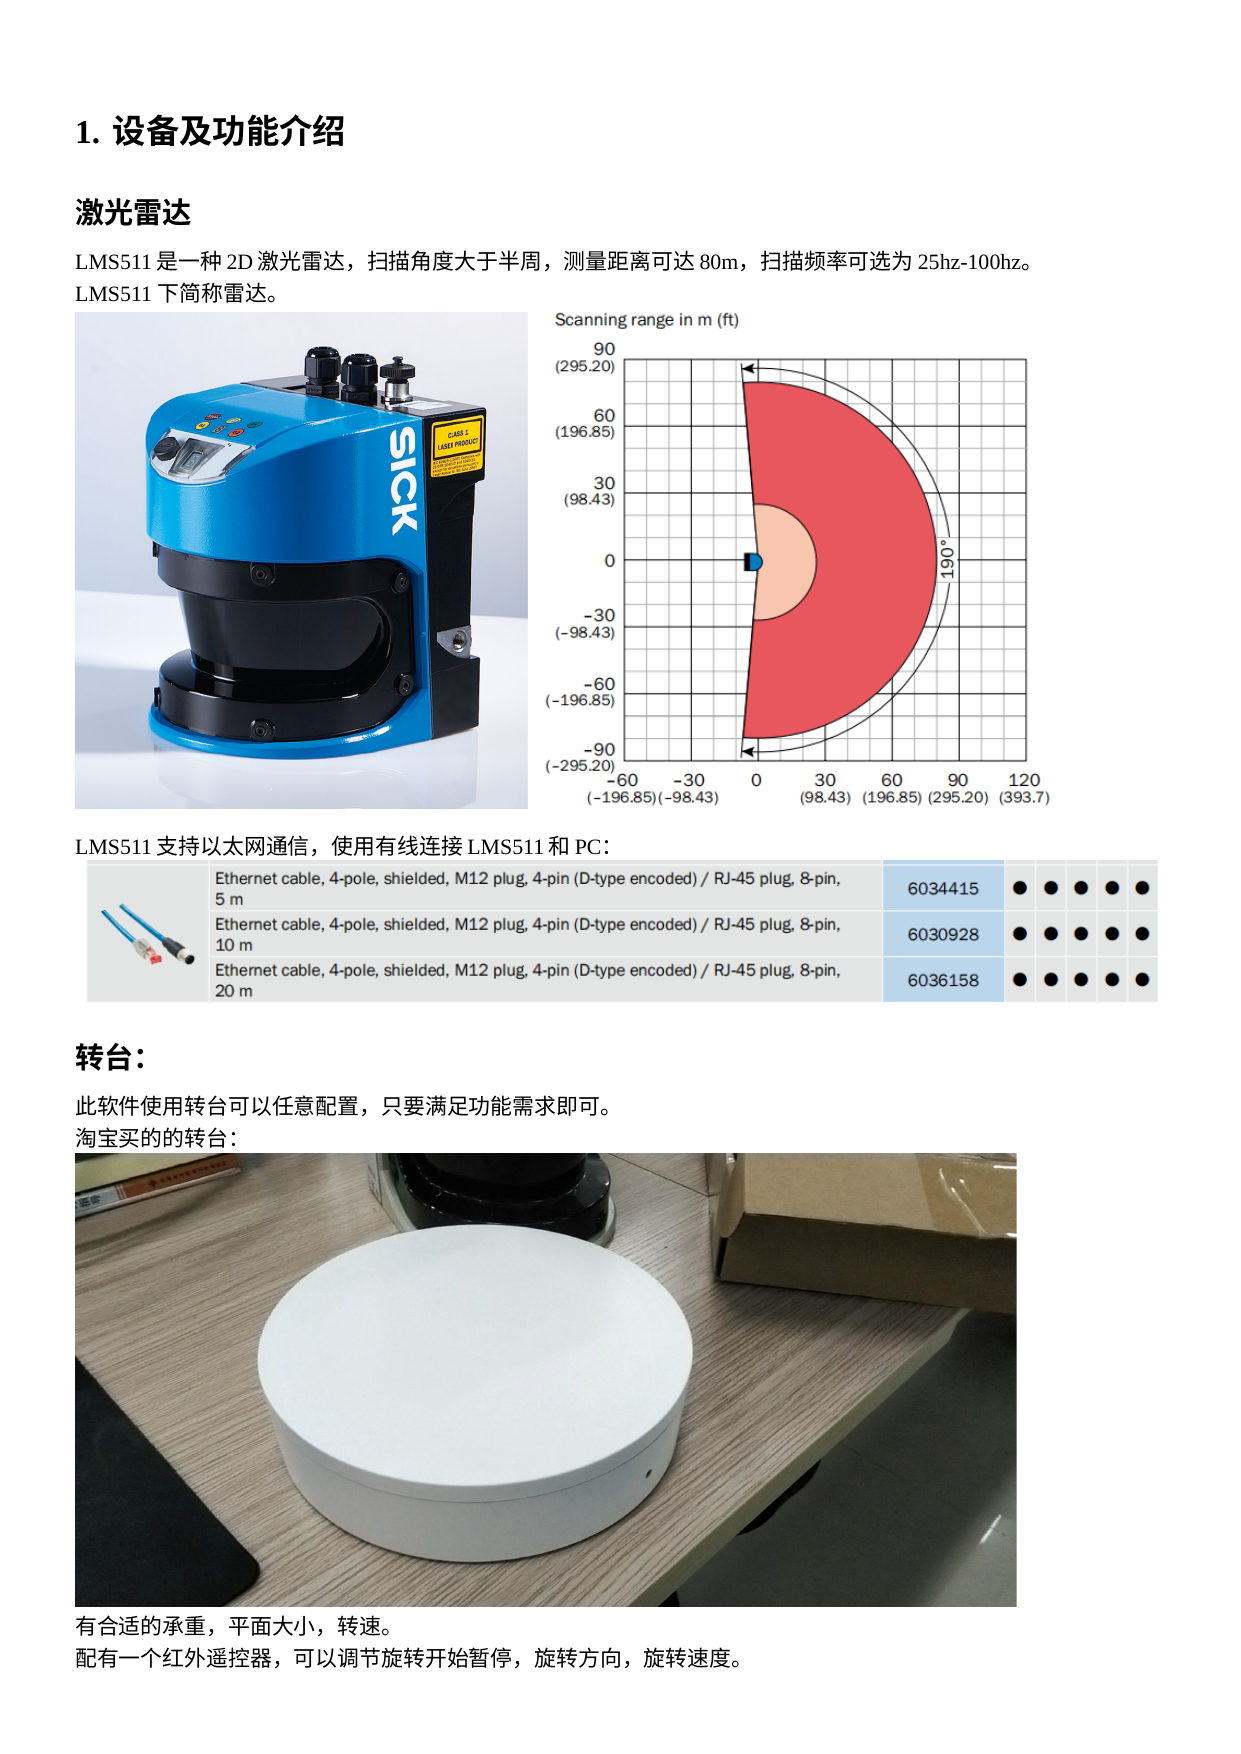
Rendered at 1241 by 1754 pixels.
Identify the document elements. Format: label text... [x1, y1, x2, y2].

subtitle 设备及功能介绍 [75, 97, 1165, 162]
text LMS511 下简称雷达。 [75, 276, 1165, 308]
picture [75, 1153, 1017, 1607]
text LMS511支持以太网通信，使用有线连接LMS511和PC： [75, 828, 1165, 860]
text 此软件使用转台可以任意配置，只要满足功能需求即可。 [75, 1088, 1165, 1121]
subtitle 激光雷达 [75, 178, 1165, 243]
text 配有一个红外遥控器，可以调节旋转开始暂停，旋转方向，旋转速度。 [75, 1641, 1165, 1673]
text LMS511是一种2D激光雷达，扫描角度大于半周，测量距离可达80m，扫描频率可选为25hz-100hz。 [75, 243, 1165, 276]
text 淘宝买的的转台： [75, 1121, 1165, 1153]
picture [75, 308, 1068, 809]
subtitle 转台： [75, 1023, 1165, 1088]
text 有合适的承重，平面大小，转速。 [75, 1608, 1165, 1641]
picture [75, 860, 1166, 1008]
